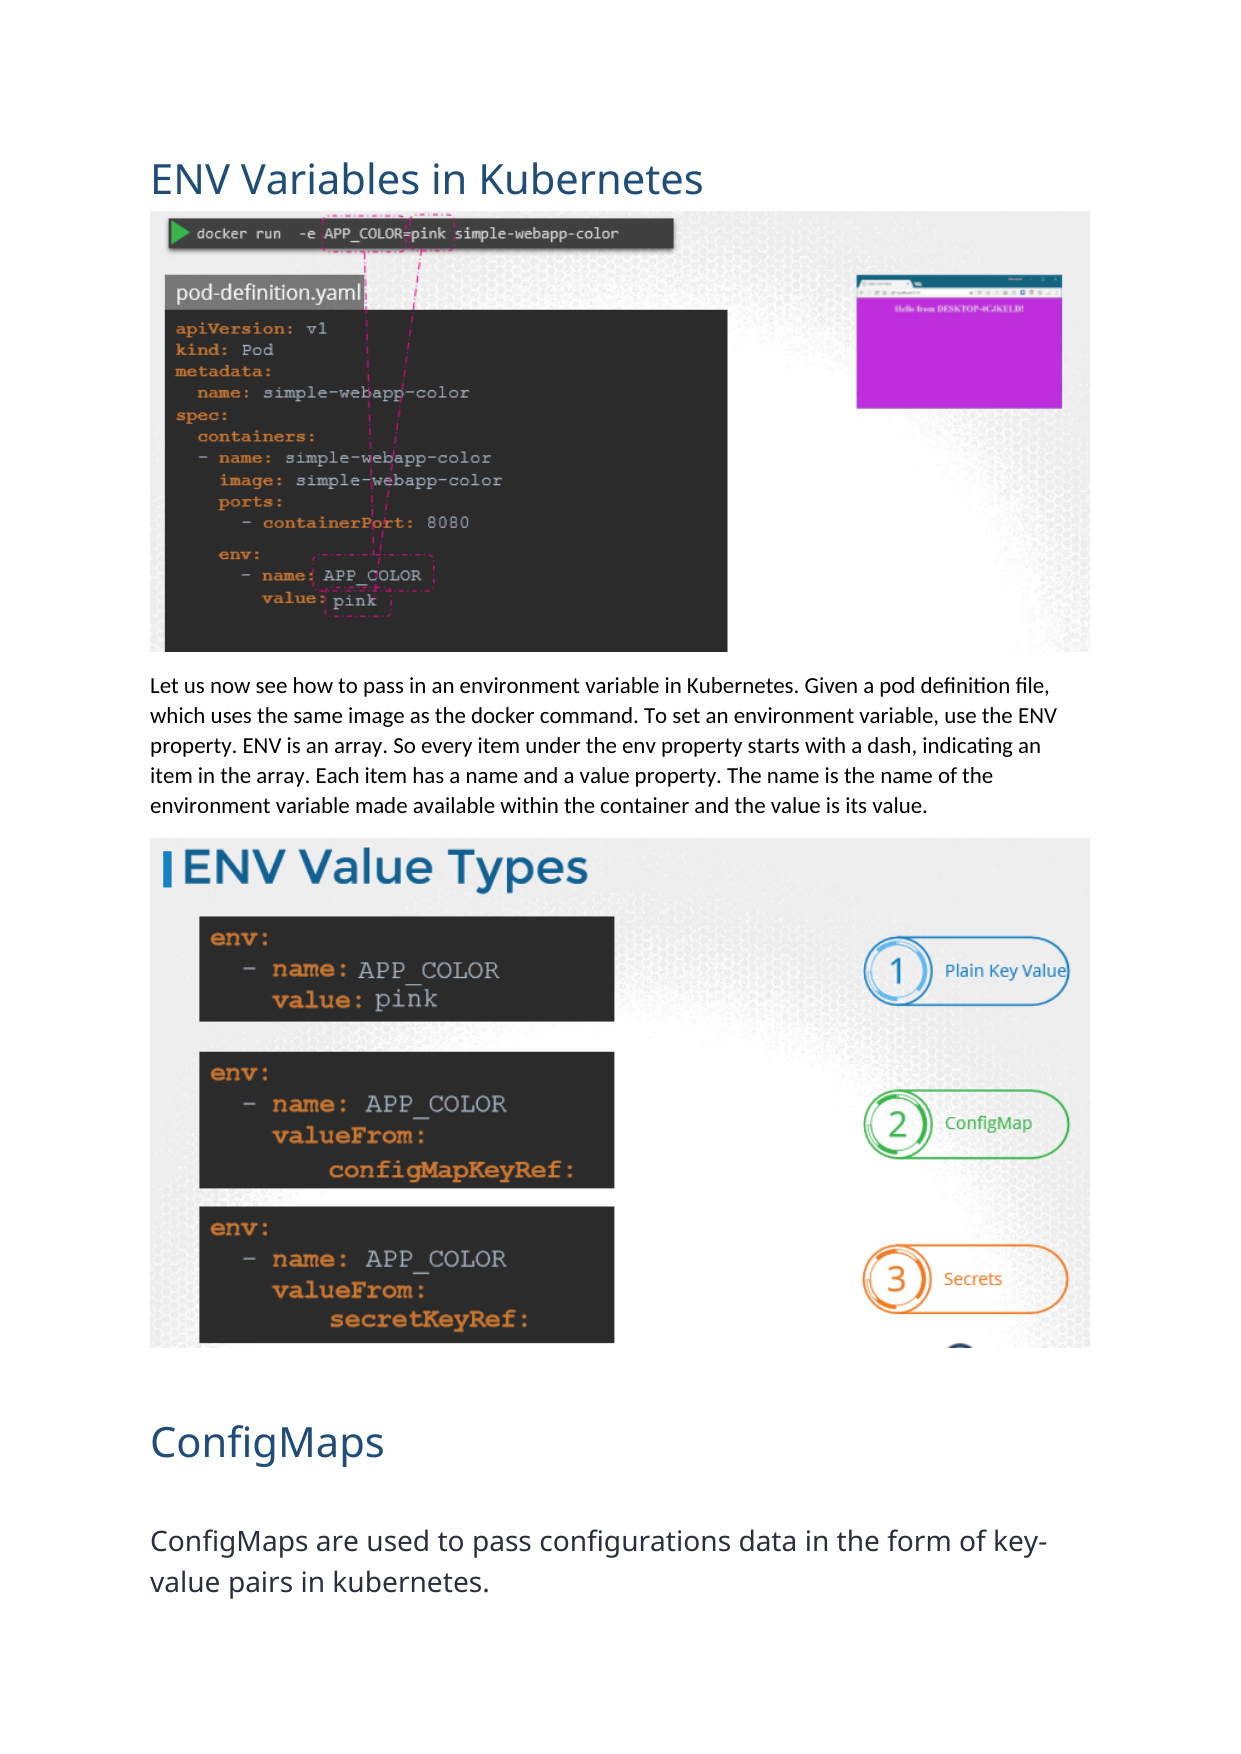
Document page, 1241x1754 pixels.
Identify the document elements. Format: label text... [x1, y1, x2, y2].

picture [150, 211, 1091, 652]
subtitle ConfigMaps [150, 1413, 1090, 1470]
text ConfigMaps are used to pass configurations data in the form of key-value pairs in kubernetes. [150, 1521, 1090, 1601]
text Let us now see how to pass in an environment variable in Kubernetes. Given a pod definition file, which uses the same image as the docker command. To set an environment variable, use the ENV property. ENV is an array. So every item under the env property starts with a dash, indicating an item in the array. Each item has a name and a value property. The name is the name of the environment variable made available within the container and the value is its value. [150, 671, 1090, 820]
picture [150, 838, 1091, 1348]
subtitle ENV Variables in Kubernetes [150, 150, 1090, 207]
